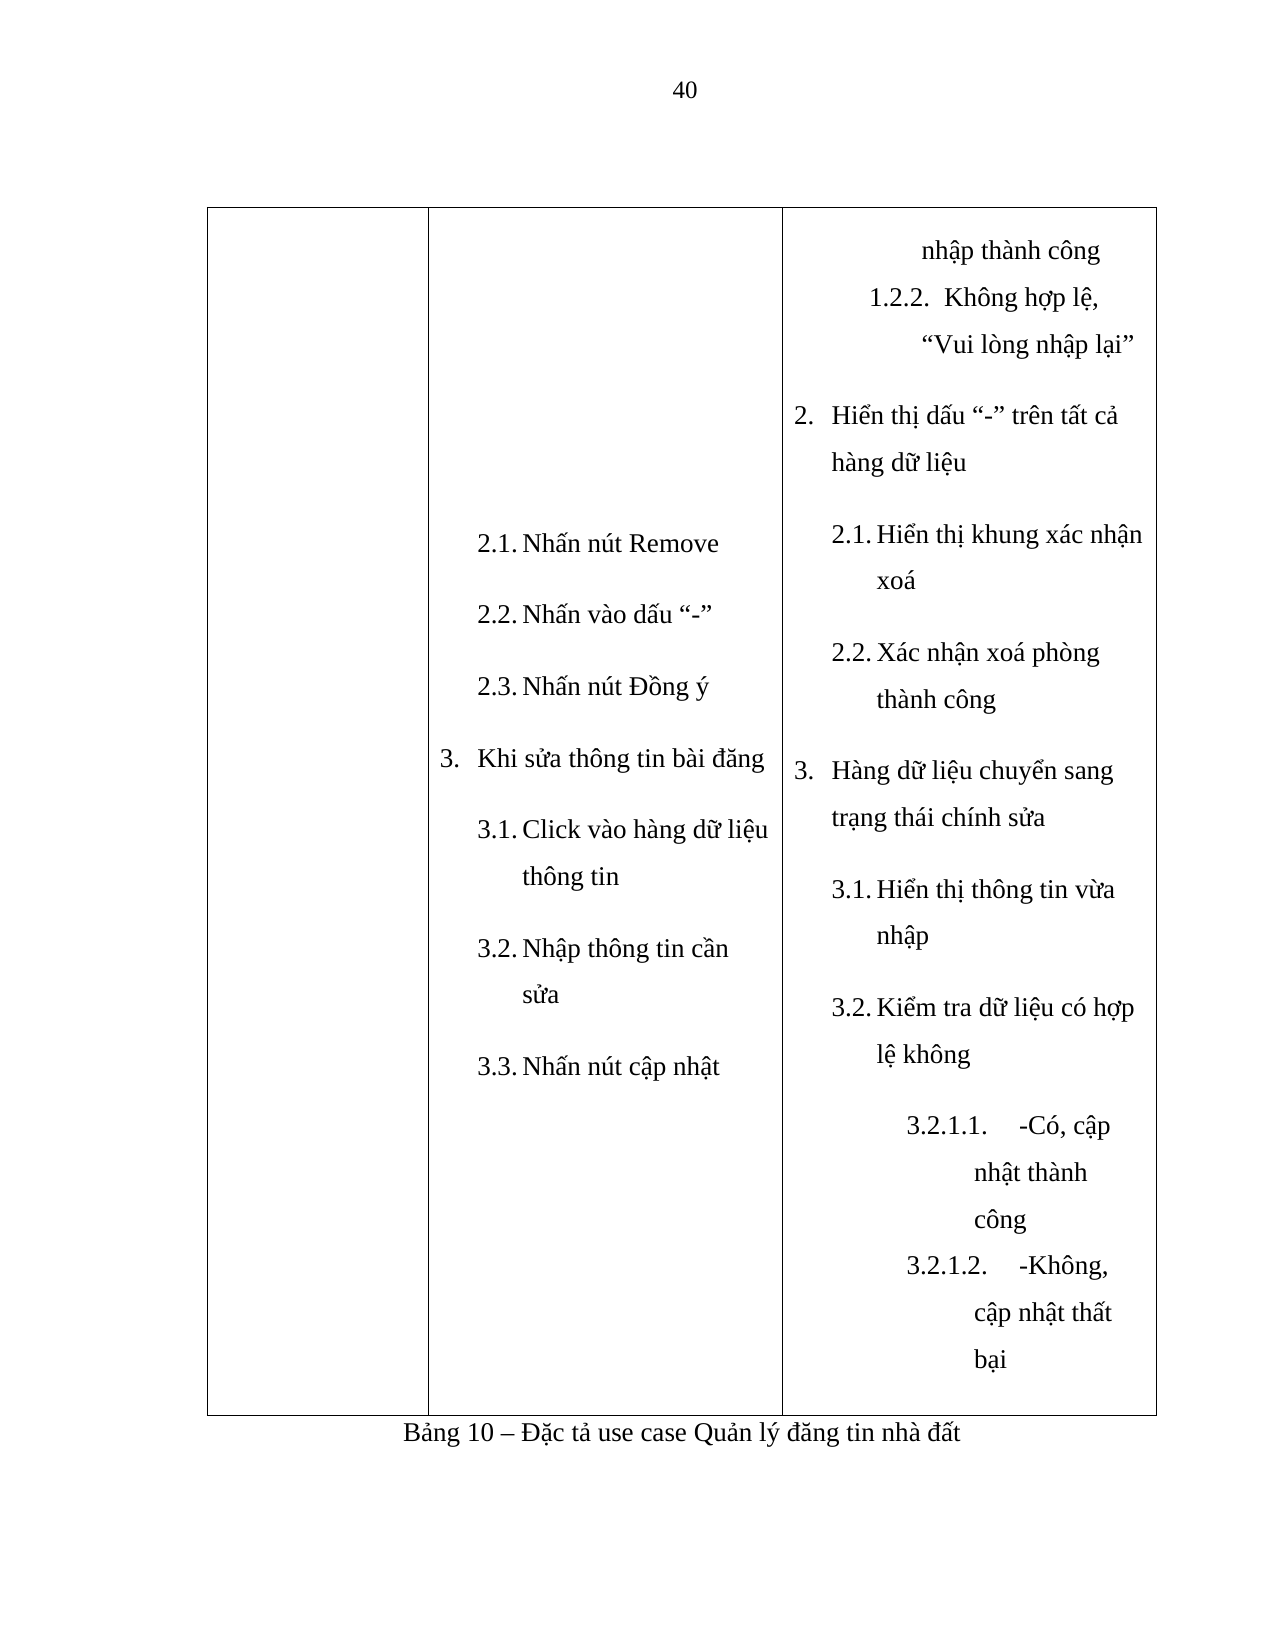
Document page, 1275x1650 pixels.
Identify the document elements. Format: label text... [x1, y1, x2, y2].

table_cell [429, 208, 782, 1415]
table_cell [783, 208, 1156, 1415]
text Bảng 10 – Đặc tả use case Quản lý đăng tin nhà đất [207, 1416, 1157, 1447]
